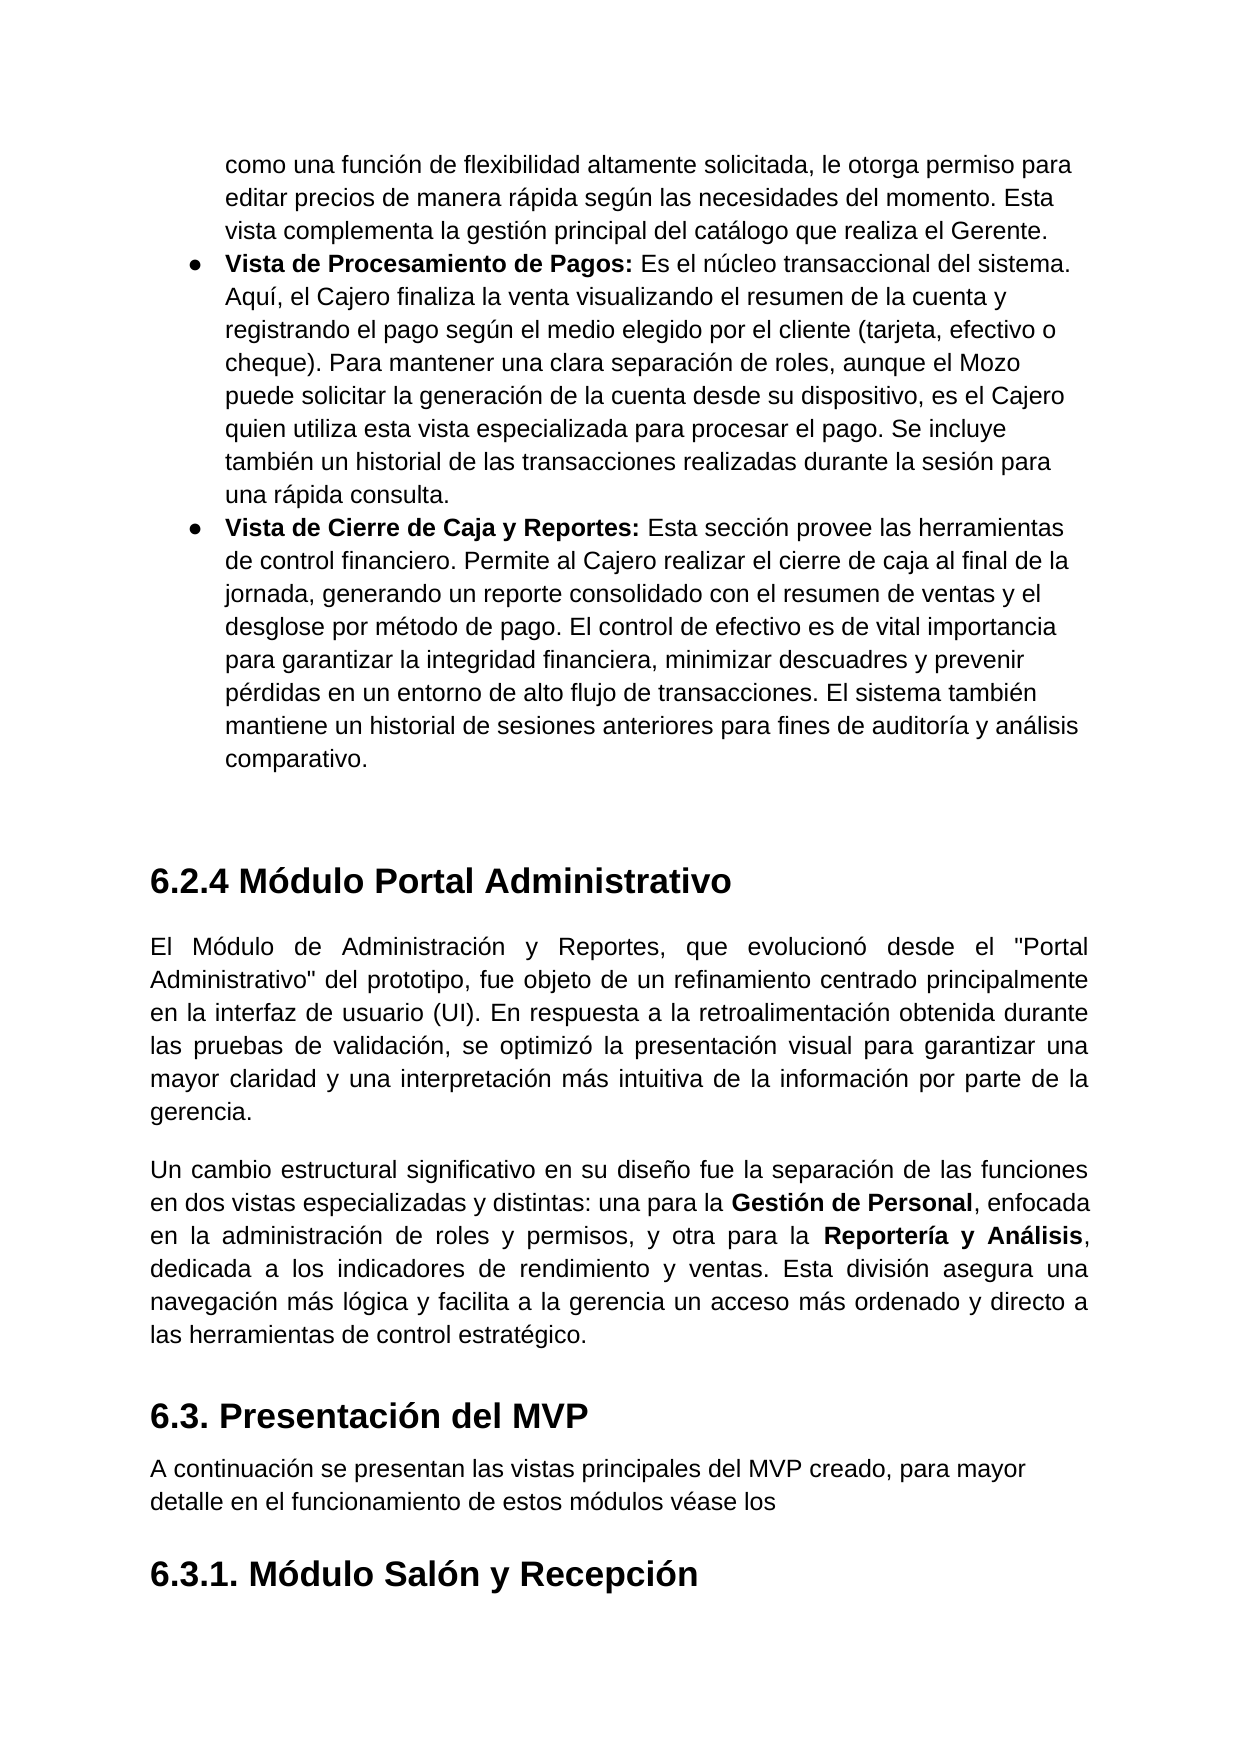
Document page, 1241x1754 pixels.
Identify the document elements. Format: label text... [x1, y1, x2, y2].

list Vista de Procesamiento de Pagos: Es el núcleo transaccional del sistema. Aquí, el Cajero finaliza la venta visualizando el resumen de la cuenta y registrando el pago según el medio elegido por el cliente (tarjeta, efectivo o cheque). Para mantener una clara separación de roles, aunque el Mozo puede solicitar la generación de la cuenta desde su dispositivo, es el Cajero quien utiliza esta vista especializada para procesar el pago. Se incluye también un historial de las transacciones realizadas durante la sesión para una rápida consulta. [187, 249, 1090, 509]
text A continuación se presentan las vistas principales del MVP creado, para mayor detalle en el funcionamiento de estos módulos véase los [150, 1454, 1090, 1516]
text Un cambio estructural significativo en su diseño fue la separación de las funciones en dos vistas especializadas y distintas: una para la Gestión de Personal, enfocada en la administración de roles y permisos, y otra para la Reportería y Análisis, dedicada a los indicadores de rendimiento y ventas. Esta división asegura una navegación más lógica y facilita a la gerencia un acceso más ordenado y directo a las herramientas de control estratégico. [150, 1155, 1090, 1349]
text 6.3.1. Módulo Salón y Recepción [150, 1553, 1090, 1594]
text El Módulo de Administración y Reportes, que evolucionó desde el "Portal Administrativo" del prototipo, fue objeto de un refinamiento centrado principalmente en la interfaz de usuario (UI). En respuesta a la retroalimentación obtenida durante las pruebas de validación, se optimizó la presentación visual para garantizar una mayor claridad y una interpretación más intuitiva de la información por parte de la gerencia. [150, 932, 1090, 1126]
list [187, 150, 1090, 245]
list Vista de Cierre de Caja y Reportes: Esta sección provee las herramientas de control financiero. Permite al Cajero realizar el cierre de caja al final de la jornada, generando un reporte consolidado con el resumen de ventas y el desglose por método de pago. El control de efectivo es de vital importancia para garantizar la integridad financiera, minimizar descuadres y prevenir pérdidas en un entorno de alto flujo de transacciones. El sistema también mantiene un historial de sesiones anteriores para fines de auditoría y análisis comparativo. [187, 513, 1090, 773]
subtitle 6.3. Presentación del MVP [150, 1395, 1090, 1436]
text 6.2.4 Módulo Portal Administrativo [150, 860, 1090, 901]
